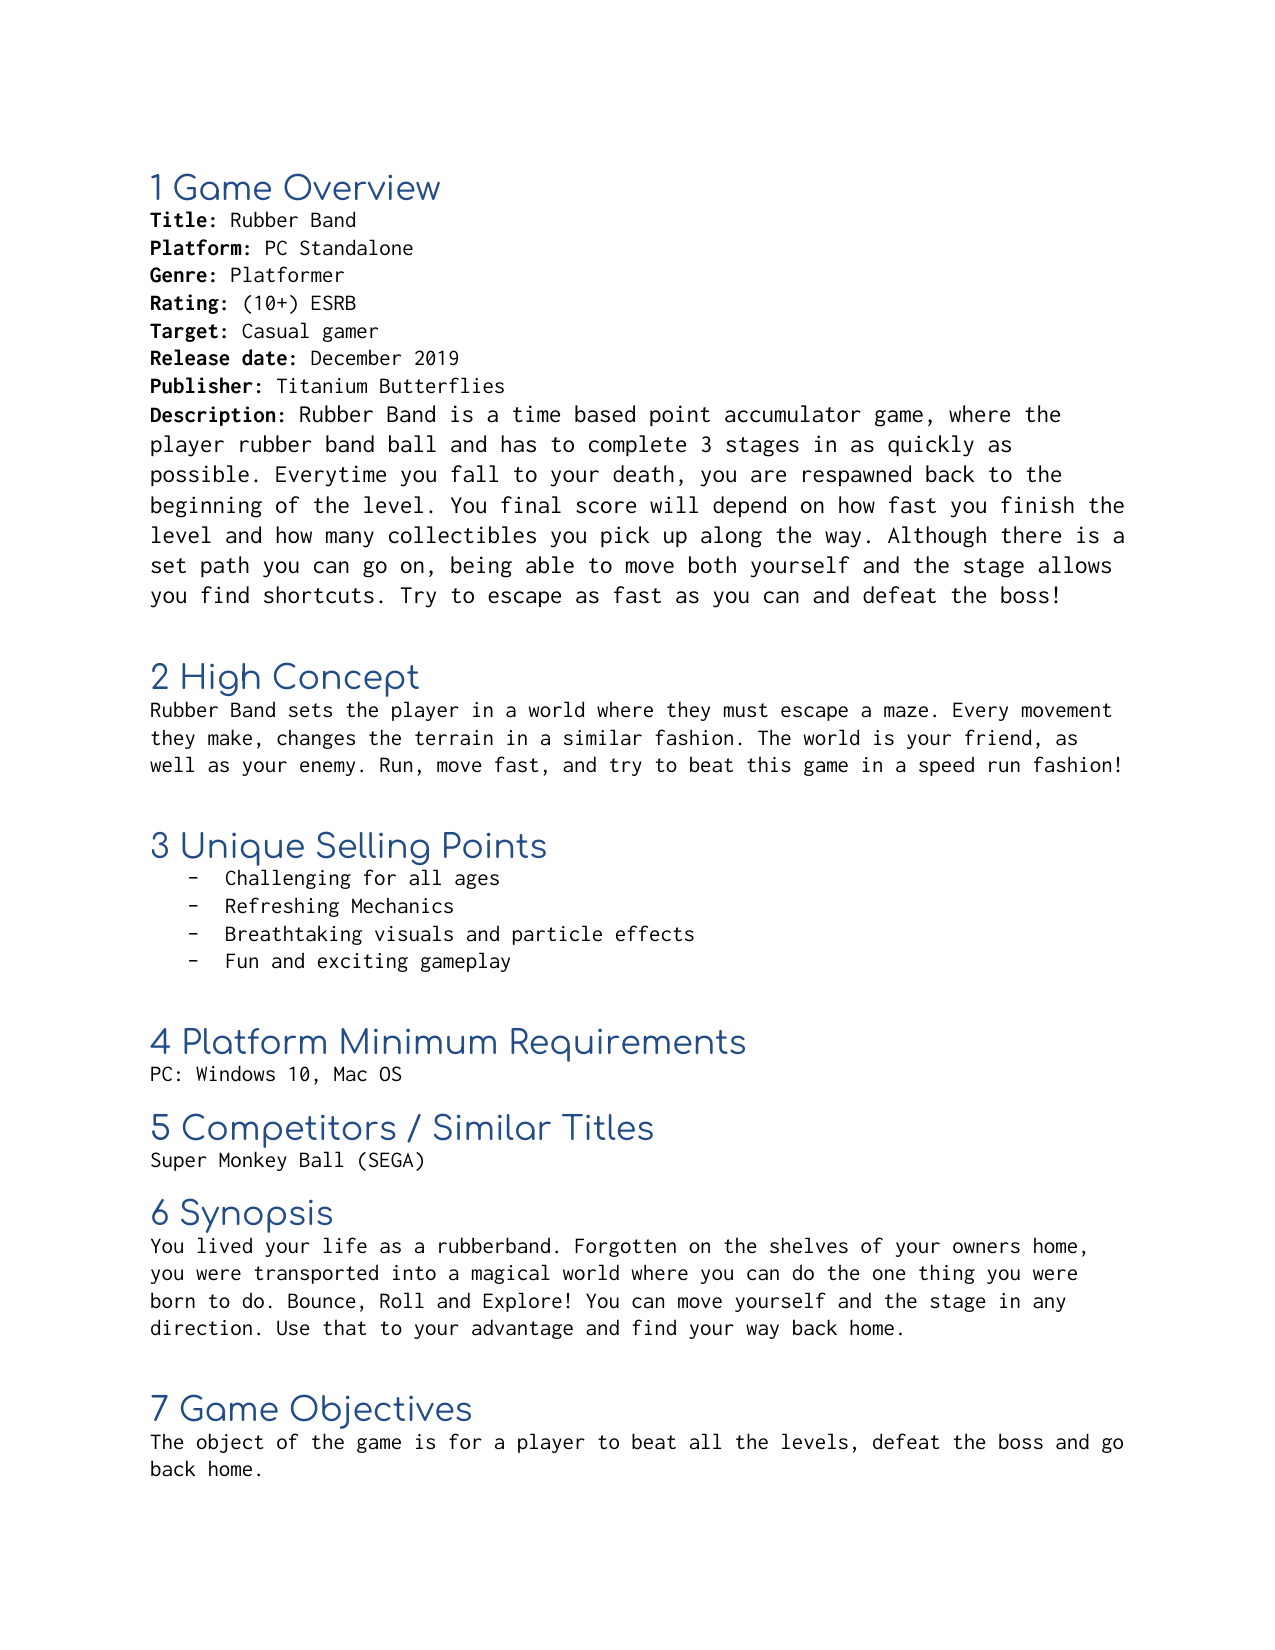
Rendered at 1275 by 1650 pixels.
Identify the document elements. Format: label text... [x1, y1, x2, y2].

text Rating: (10+) ESRB [150, 291, 1125, 315]
text Target: Casual gamer [150, 318, 1125, 342]
subtitle 4 Platform Minimum Requirements [150, 1025, 1125, 1062]
subtitle 7 Game Objectives [150, 1392, 1125, 1429]
text Genre: Platformer [150, 263, 1125, 287]
list Refreshing Mechanics [187, 894, 1125, 918]
subtitle 1 Game Overview [150, 171, 1125, 208]
text Publisher: Titanium Butterflies [150, 374, 1125, 398]
subtitle 6 Synopsis [150, 1196, 1125, 1233]
text Super Monkey Ball (SEGA) [150, 1148, 1125, 1172]
list Fun and exciting gameplay [187, 949, 1125, 973]
subtitle 3 Unique Selling Points [150, 829, 1125, 866]
subtitle 5 Competitors / Similar Titles [150, 1111, 1125, 1148]
text The object of the game is for a player to beat all the levels, defeat the boss and go back home. [150, 1429, 1125, 1481]
text Title: Rubber Band [150, 208, 1125, 232]
text Rubber Band sets the player in a world where they must escape a maze. Every movement they make, changes the terrain in a similar fashion. The world is your friend, as well as your enemy. Run, move fast, and try to beat this game in a speed run fashion! [150, 698, 1125, 777]
text Release date: December 2019 [150, 346, 1125, 370]
list Challenging for all ages [187, 866, 1125, 890]
text Platform: PC Standalone [150, 236, 1125, 260]
subtitle 2 High Concept [150, 660, 1125, 698]
text You lived your life as a rubberband. Forgotten on the shelves of your owners home, you were transported into a magical world where you can do the one thing you were born to do. Bounce, Roll and Explore! You can move yourself and the stage in any direction. Use that to your advantage and find your way back home. [150, 1233, 1125, 1340]
text PC: Windows 10, Mac OS [150, 1062, 1125, 1086]
list Breathtaking visuals and particle effects [187, 921, 1125, 945]
text Description: Rubber Band is a time based point accumulator game, where the player rubber band ball and has to complete 3 stages in as quickly as possible. Everytime you fall to your death, you are respawned back to the beginning of the level. You final score will depend on how fast you finish the level and how many collectibles you pick up along the way. Although there is a set path you can go on, being able to move both yourself and the stage allows you find shortcuts. Try to escape as fast as you can and defeat the boss! [150, 401, 1125, 608]
